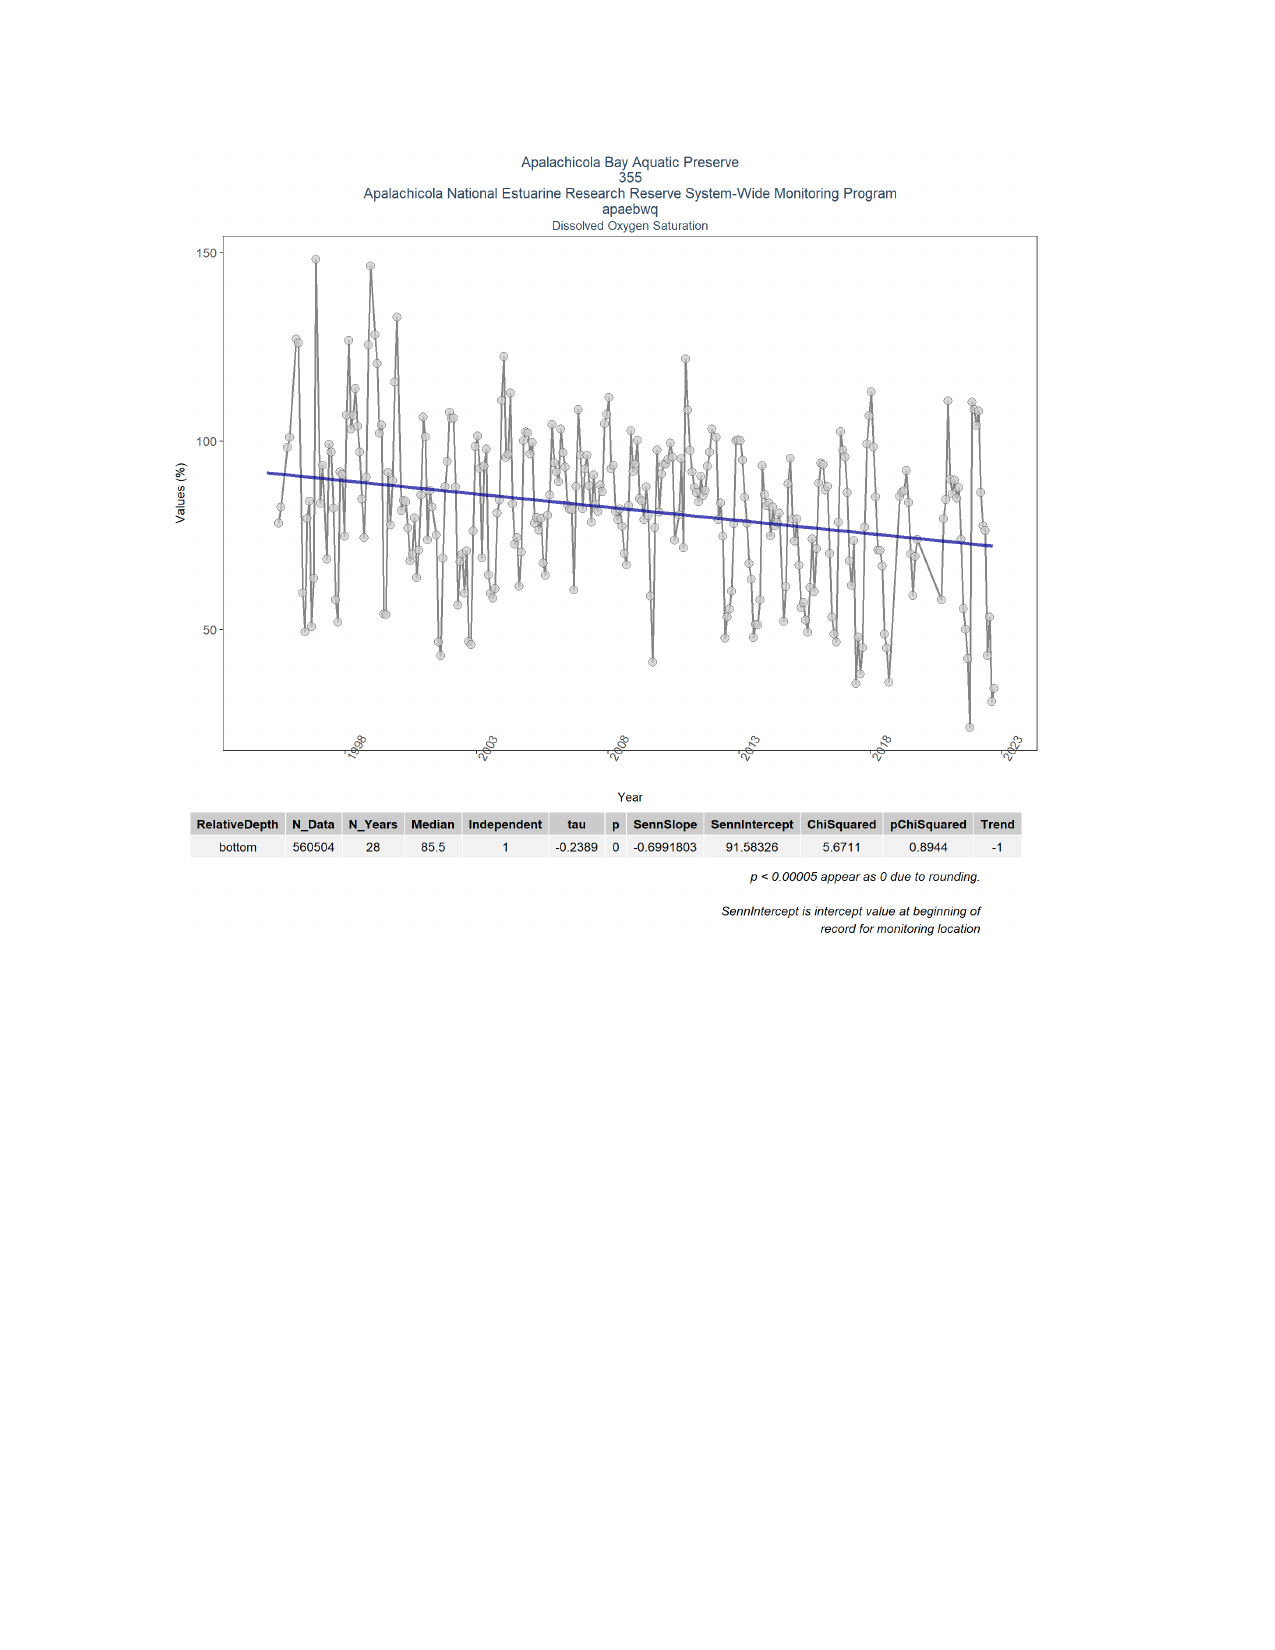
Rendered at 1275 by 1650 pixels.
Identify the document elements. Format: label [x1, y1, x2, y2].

picture [168, 150, 1044, 938]
